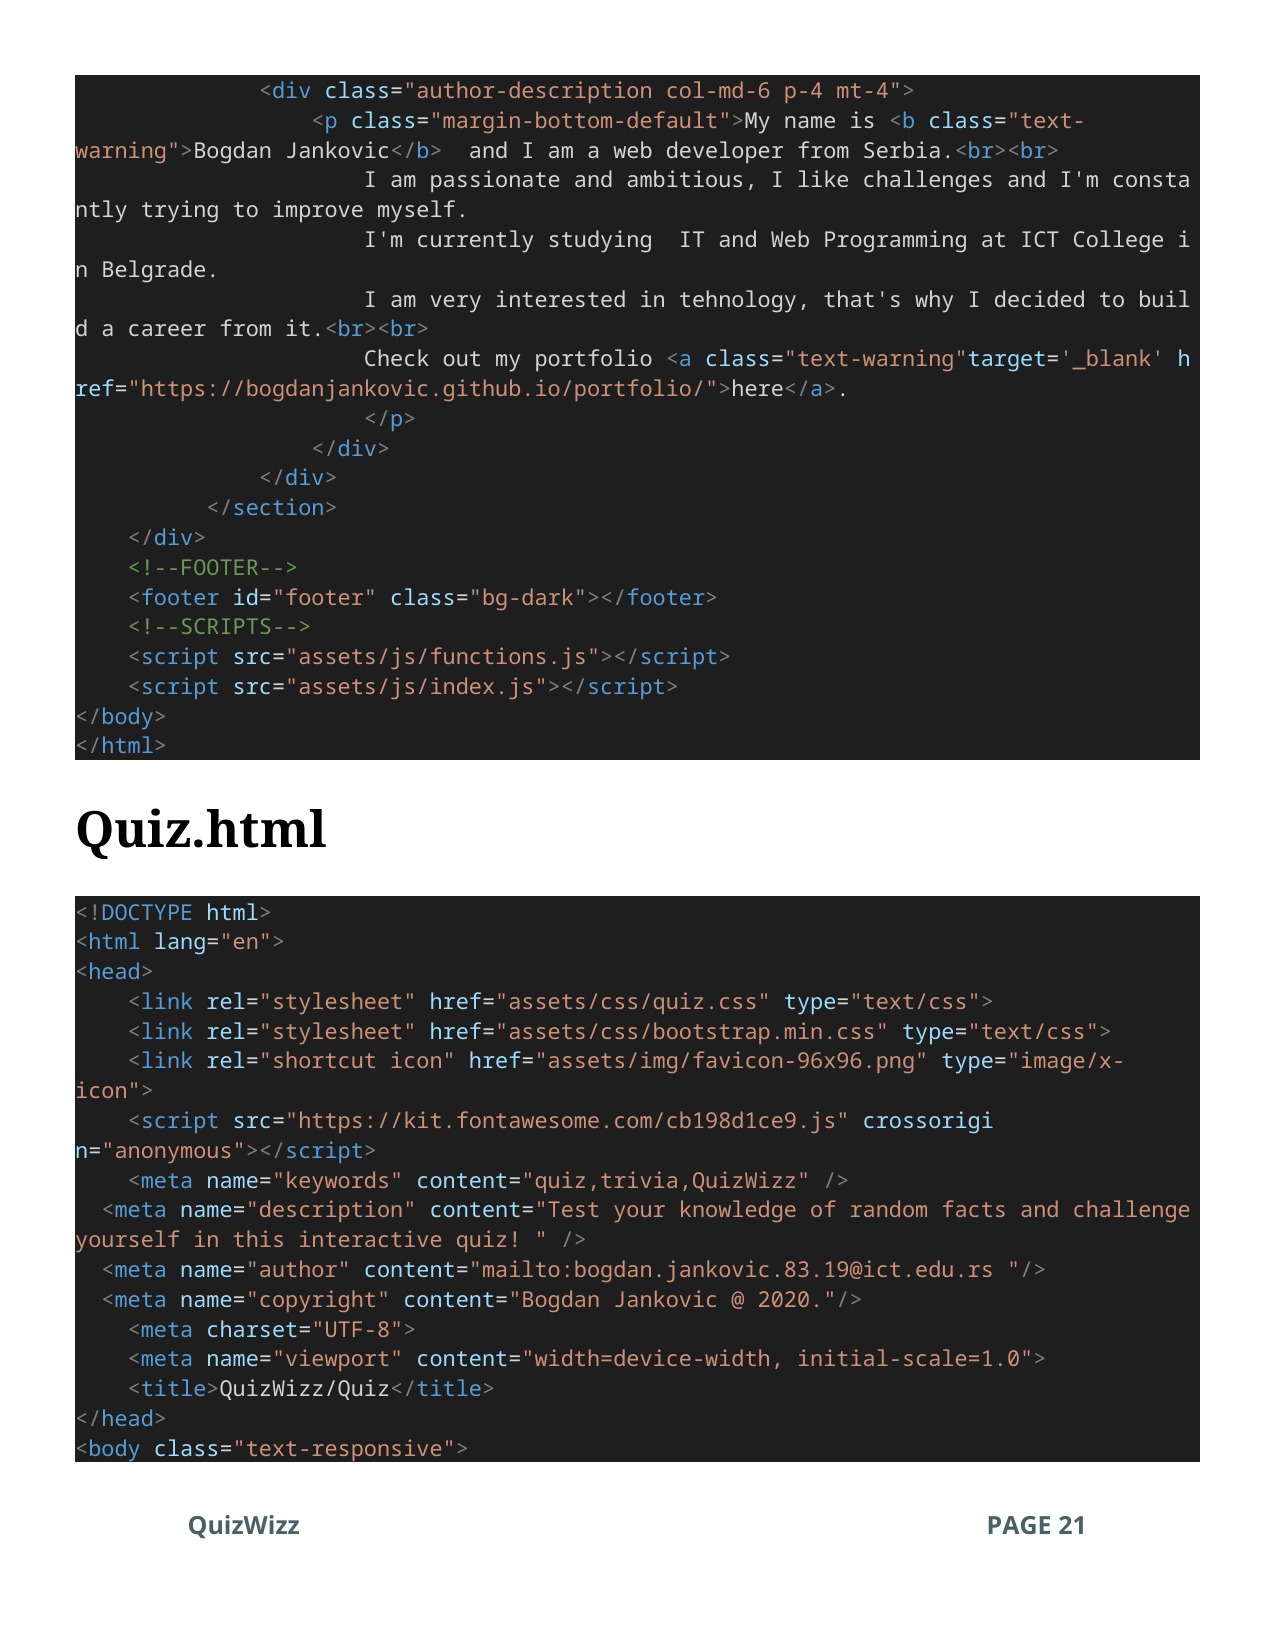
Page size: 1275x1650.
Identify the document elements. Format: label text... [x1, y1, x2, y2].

text I'm currently studying IT and Web Programming at ICT College in Belgrade. [75, 224, 1200, 283]
text <script src="assets/js/index.js"></script> [75, 671, 1200, 701]
text </div> [75, 432, 1200, 462]
text </section> [75, 492, 1200, 522]
text <meta name="keywords" content="quiz,trivia,QuizWizz" /> [75, 1164, 1200, 1194]
text <link rel="stylesheet" href="assets/css/quiz.css" type="text/css"> [75, 986, 1200, 1016]
text <link rel="shortcut icon" href="assets/img/favicon-96x96.png" type="image/x-icon"> [75, 1045, 1200, 1105]
text Check out my portfolio <a class="text-warning"target='_blank' href="https://bogdanjankovic.github.io/portfolio/">here</a>. [75, 343, 1200, 403]
text </div> [75, 462, 1200, 492]
text <link rel="stylesheet" href="assets/css/bootstrap.min.css" type="text/css"> [75, 1016, 1200, 1045]
text <html lang="en"> [75, 926, 1200, 956]
text </html> [75, 730, 1200, 760]
text I am passionate and ambitious, I like challenges and I'm constantly trying to improve myself. [75, 164, 1200, 224]
text <footer id="footer" class="bg-dark"></footer> [75, 581, 1200, 611]
text <meta charset="UTF-8"> [75, 1313, 1200, 1343]
text <script src="assets/js/functions.js"></script> [75, 641, 1200, 671]
text <title>QuizWizz/Quiz</title> [75, 1373, 1200, 1403]
text <head> [75, 956, 1200, 986]
text <meta name="copyright" content="Bogdan Jankovic @ 2020."/> [75, 1284, 1200, 1313]
subtitle Quiz.html [75, 794, 1200, 862]
text <body class="text-responsive"> [75, 1433, 1200, 1462]
text </head> [75, 1403, 1200, 1433]
text <meta name="author" content="mailto:bogdan.jankovic.83.19@ict.edu.rs "/> [75, 1254, 1200, 1284]
text <meta name="description" content="Test your knowledge of random facts and challenge yourself in this interactive quiz! " /> [75, 1194, 1200, 1254]
text <meta name="viewport" content="width=device-width, initial-scale=1.0"> [75, 1343, 1200, 1373]
text </body> [75, 701, 1200, 730]
text <div class="author-description col-md-6 p-4 mt-4"> [75, 75, 1200, 105]
text I am very interested in tehnology, that's why I decided to build a career from it.<br><br> [75, 283, 1200, 343]
text </div> [75, 522, 1200, 552]
text <!DOCTYPE html> [75, 896, 1200, 926]
text <!--SCRIPTS--> [75, 611, 1200, 641]
text </p> [75, 403, 1200, 432]
text <p class="margin-bottom-default">My name is <b class="text-warning">Bogdan Jankovic</b> and I am a web developer from Serbia.<br><br> [75, 105, 1200, 164]
text <script src="https://kit.fontawesome.com/cb198d1ce9.js" crossorigin="anonymous"></script> [75, 1105, 1200, 1164]
text <!--FOOTER--> [75, 552, 1200, 581]
